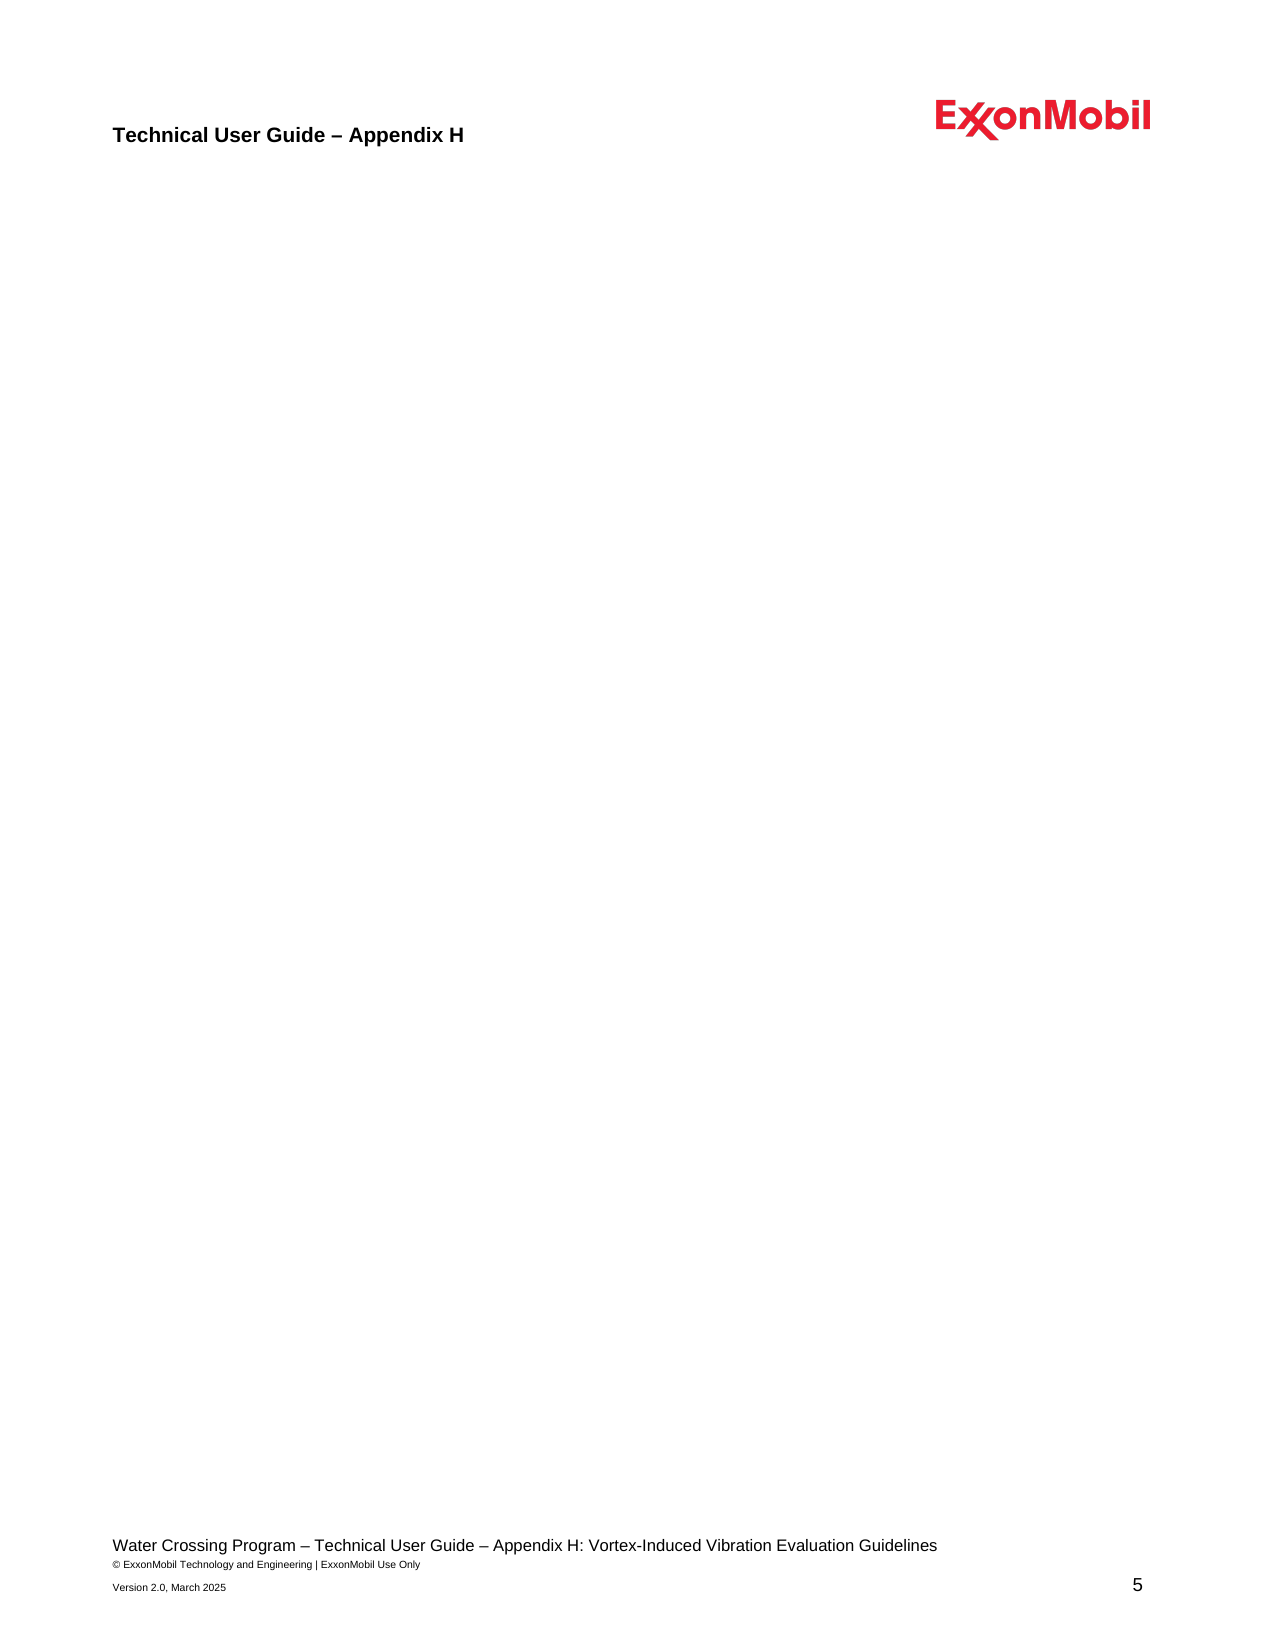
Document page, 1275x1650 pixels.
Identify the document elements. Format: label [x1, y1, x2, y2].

picture [932, 97, 1154, 143]
